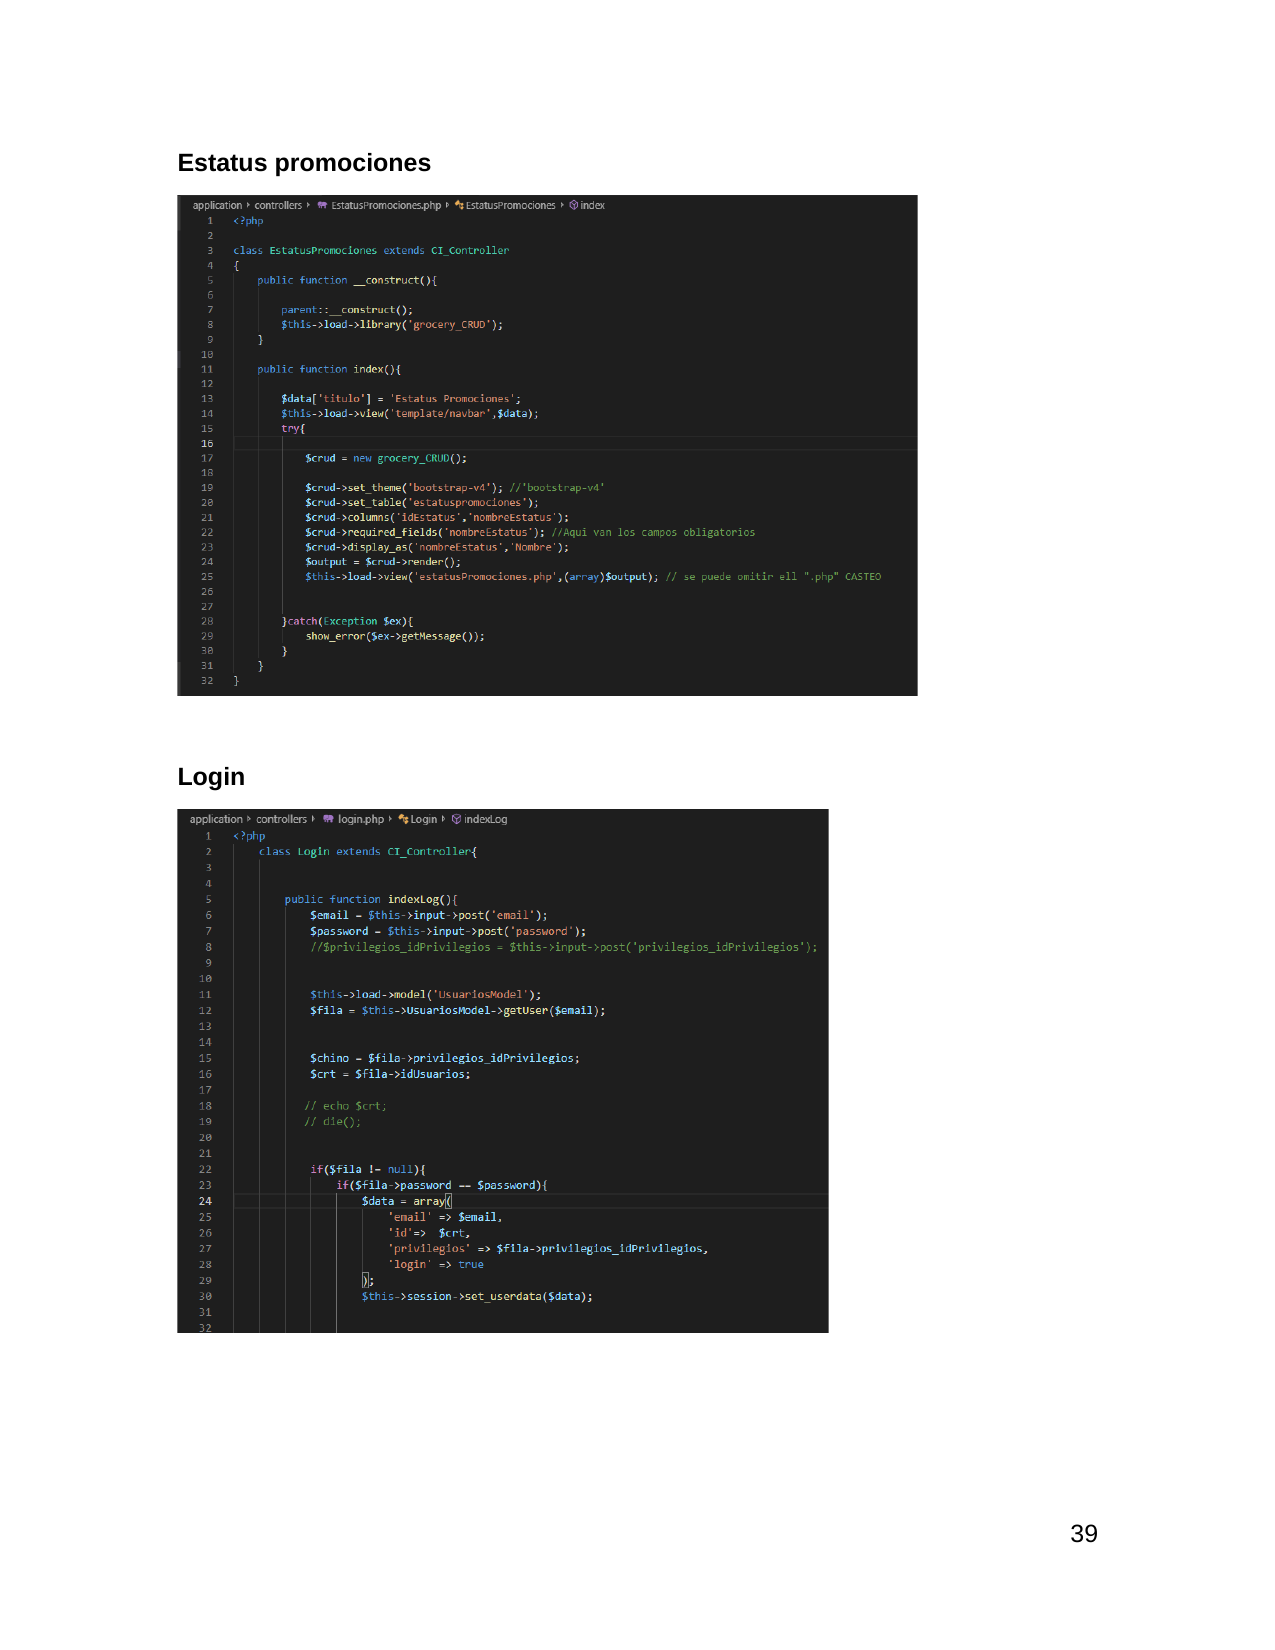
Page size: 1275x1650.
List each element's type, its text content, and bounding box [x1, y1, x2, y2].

picture [177, 195, 918, 696]
text Estatus promociones [177, 148, 1098, 176]
picture [177, 809, 829, 1333]
text Login [177, 762, 1098, 791]
